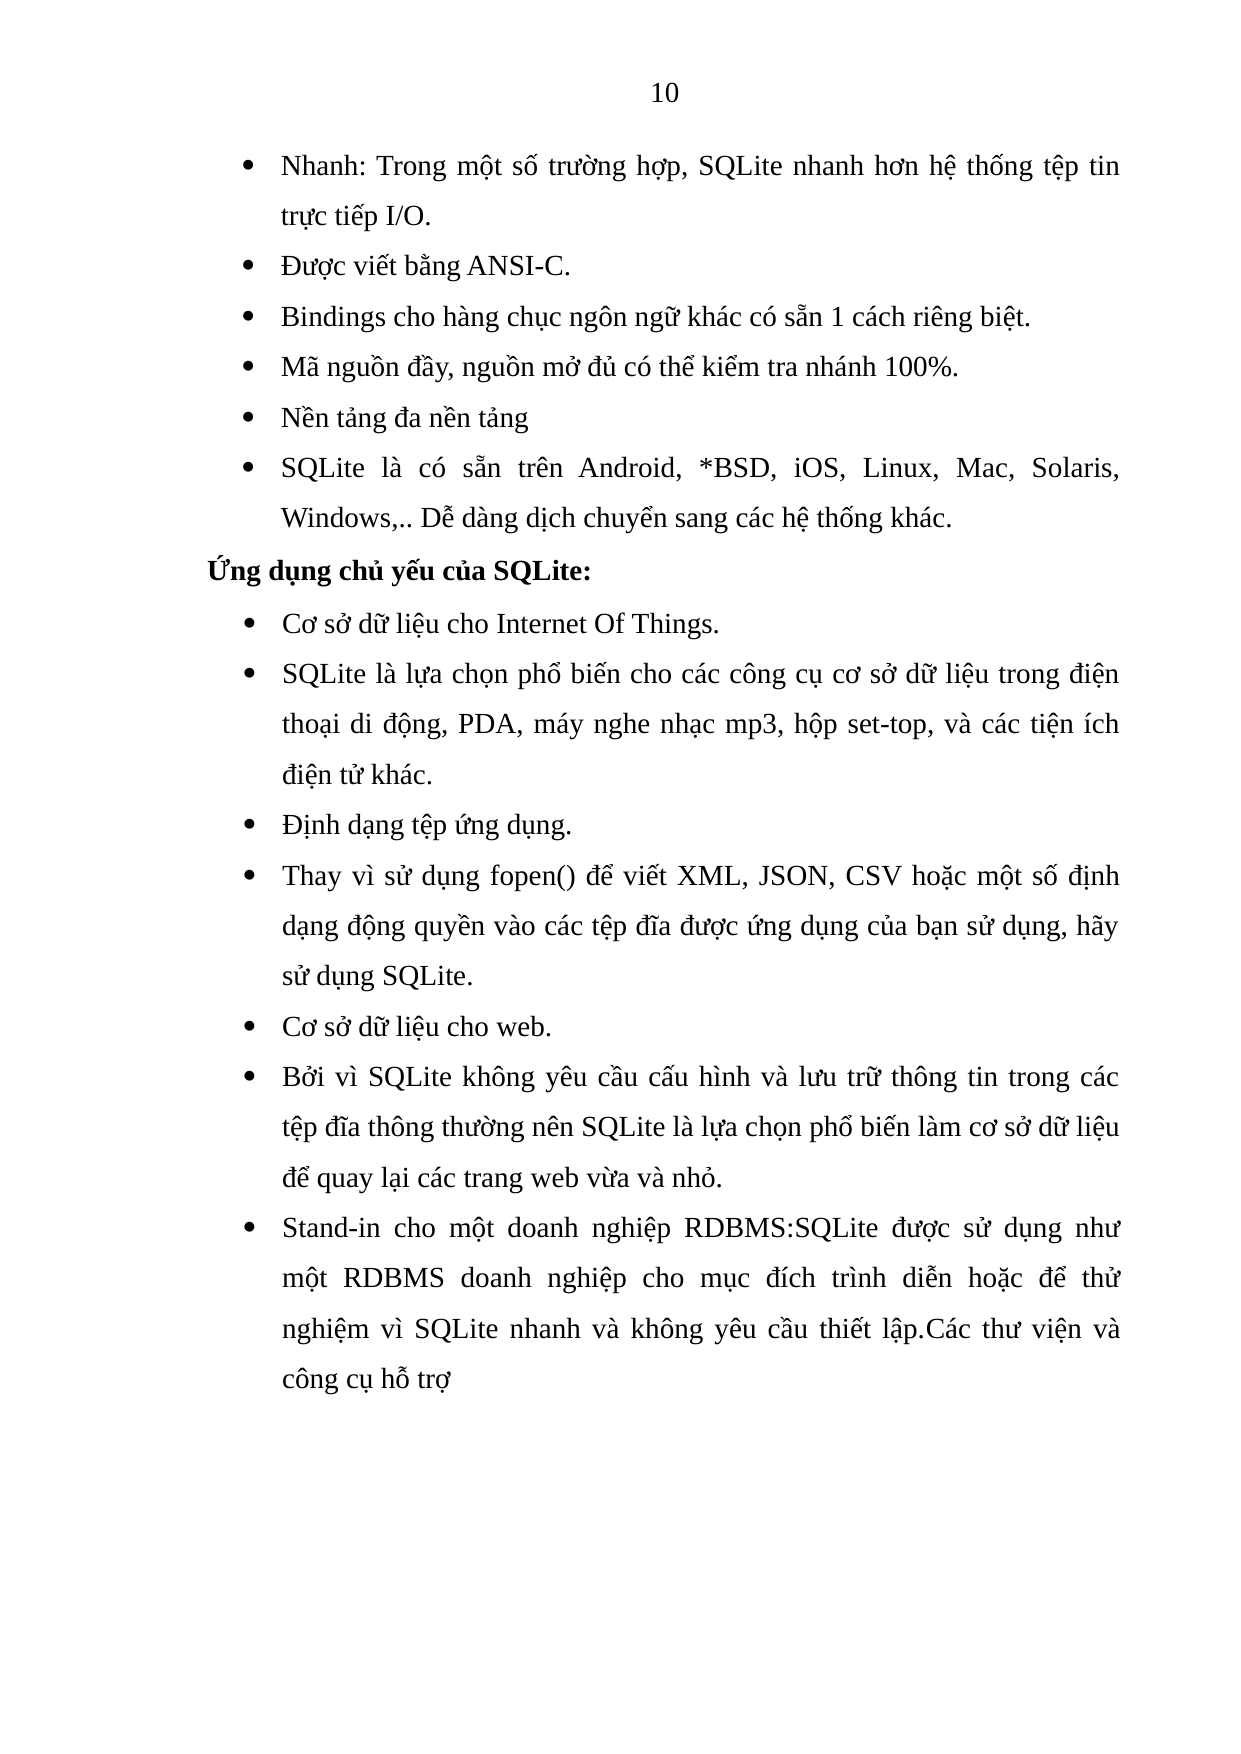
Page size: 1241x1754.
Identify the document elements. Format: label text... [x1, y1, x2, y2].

list Nhanh: Trong một số trường hợp, SQLite nhanh hơn hệ thống tệp tin trực tiếp I/O. [243, 148, 1121, 232]
text Ứng dụng chủ yếu của SQLite: [207, 553, 1121, 587]
list Bindings cho hàng chục ngôn ngữ khác có sẵn 1 cách riêng biệt. [243, 299, 1121, 332]
list Được viết bằng ANSI-C. [243, 248, 1121, 282]
list Mã nguồn đầy, nguồn mở đủ có thể kiểm tra nhánh 100%. [243, 349, 1121, 383]
list Nền tảng đa nền tảng [243, 400, 1121, 433]
list Stand-in cho một doanh nghiệp RDBMS:SQLite được sử dụng như một RDBMS doanh nghiệp cho mục đích trình diễn hoặc để thử nghiệm vì SQLite nhanh và không yêu cầu thiết lập.Các thư viện và công cụ hỗ trợ [244, 1210, 1121, 1395]
list Cơ sở dữ liệu cho Internet Of Things. [244, 606, 1121, 639]
list Định dạng tệp ứng dụng. [244, 807, 1121, 841]
list Bởi vì SQLite không yêu cầu cấu hình và lưu trữ thông tin trong các tệp đĩa thông thường nên SQLite là lựa chọn phổ biến làm cơ sở dữ liệu để quay lại các trang web vừa và nhỏ. [244, 1059, 1121, 1193]
list Cơ sở dữ liệu cho web. [244, 1009, 1121, 1042]
list SQLite là có sẵn trên Android, *BSD, iOS, Linux, Mac, Solaris, Windows,.. Dễ dàng dịch chuyển sang các hệ thống khác. [243, 450, 1121, 534]
list Thay vì sử dụng fopen() để viết XML, JSON, CSV hoặc một số định dạng động quyền vào các tệp đĩa được ứng dụng của bạn sử dụng, hãy sử dụng SQLite. [244, 858, 1121, 992]
list SQLite là lựa chọn phổ biến cho các công cụ cơ sở dữ liệu trong điện thoại di động, PDA, máy nghe nhạc mp3, hộp set-top, và các tiện ích điện tử khác. [244, 656, 1121, 790]
